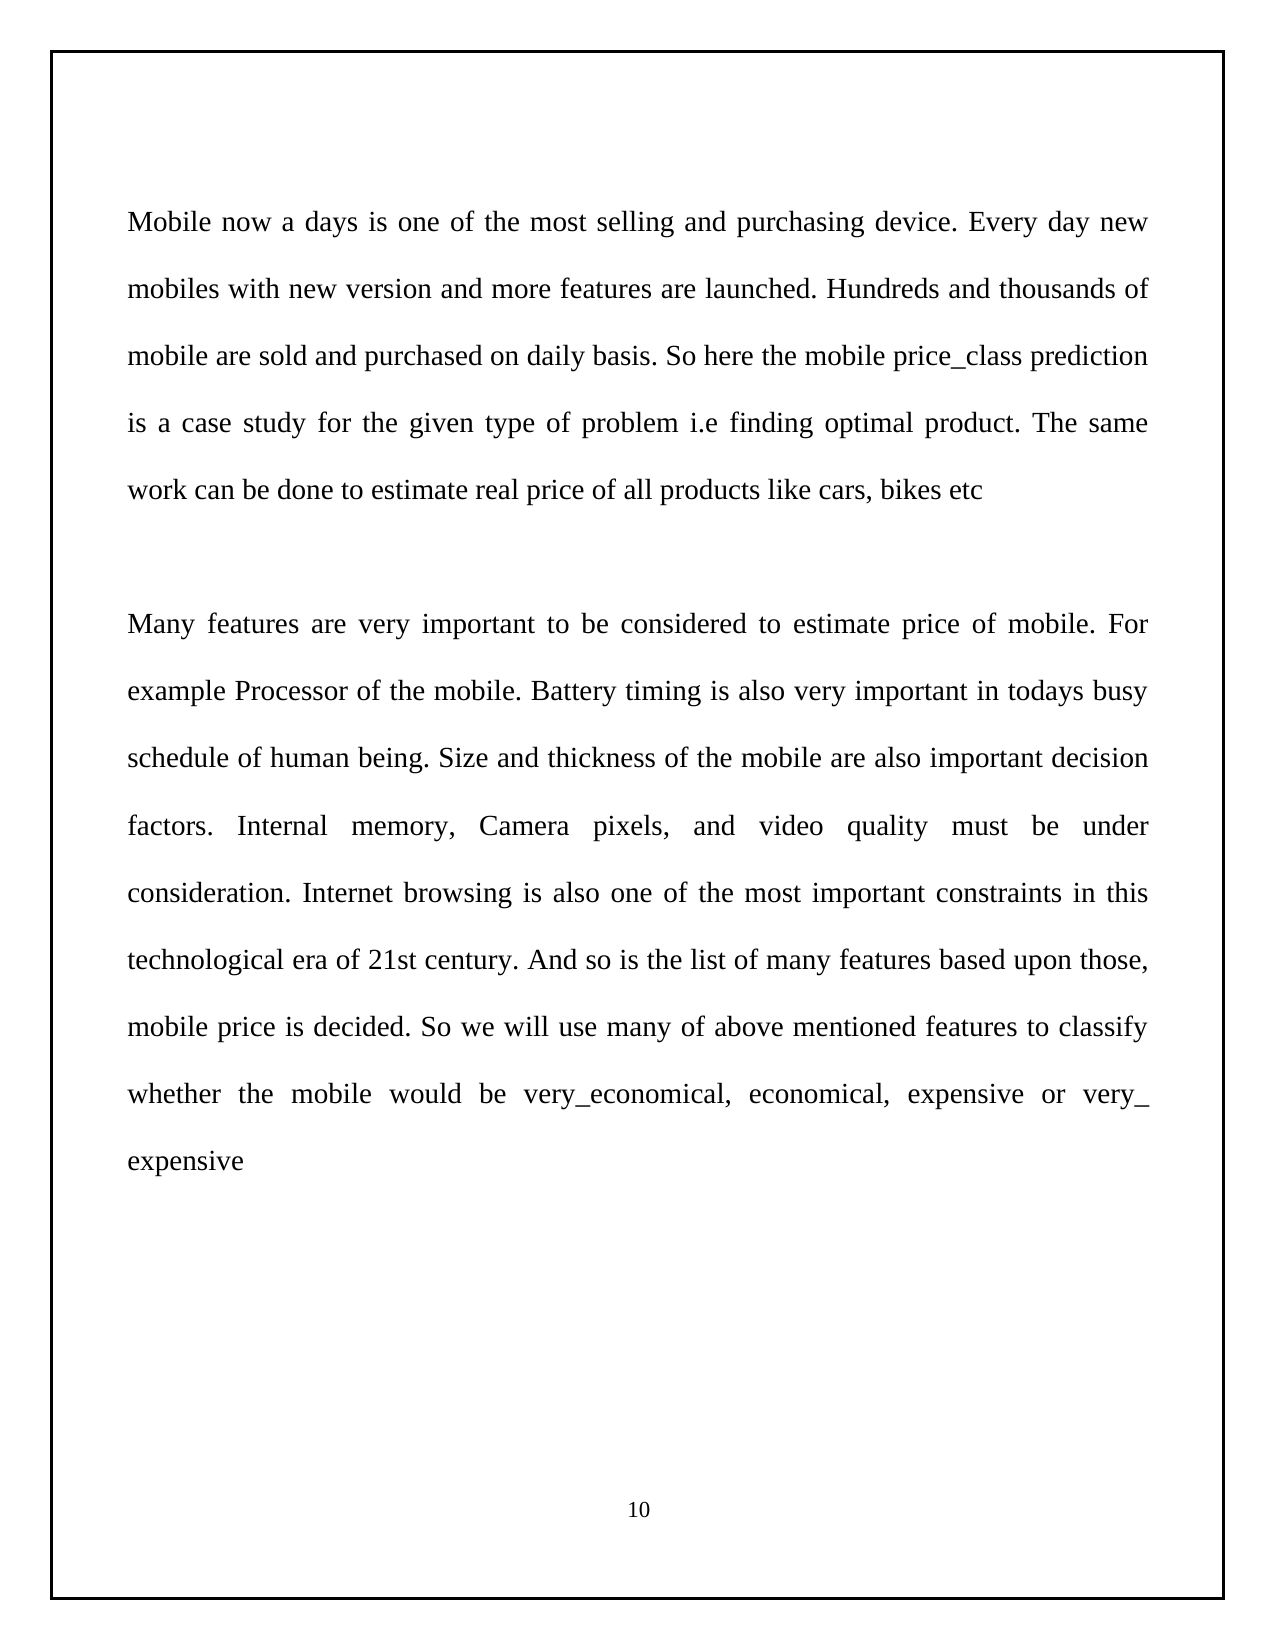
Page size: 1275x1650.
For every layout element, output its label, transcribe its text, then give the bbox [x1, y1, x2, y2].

text Many features are very important to be considered to estimate price of mobile. For example Processor of the mobile. Battery timing is also very important in todays busy schedule of human being. Size and thickness of the mobile are also important decision factors. Internal memory, Camera pixels, and video quality must be under consideration. Internet browsing is also one of the most important constraints in this technological era of 21st century. And so is the list of many features based upon those, mobile price is decided. So we will use many of above mentioned features to classify whether the mobile would be very_economical, economical, expensive or very_ expensive [127, 606, 1150, 1177]
text Mobile now a days is one of the most selling and purchasing device. Every day new mobiles with new version and more features are launched. Hundreds and thousands of mobile are sold and purchased on daily basis. So here the mobile price_class prediction is a case study for the given type of problem i.e finding optimal product. The same work can be done to estimate real price of all products like cars, bikes etc [127, 204, 1150, 506]
